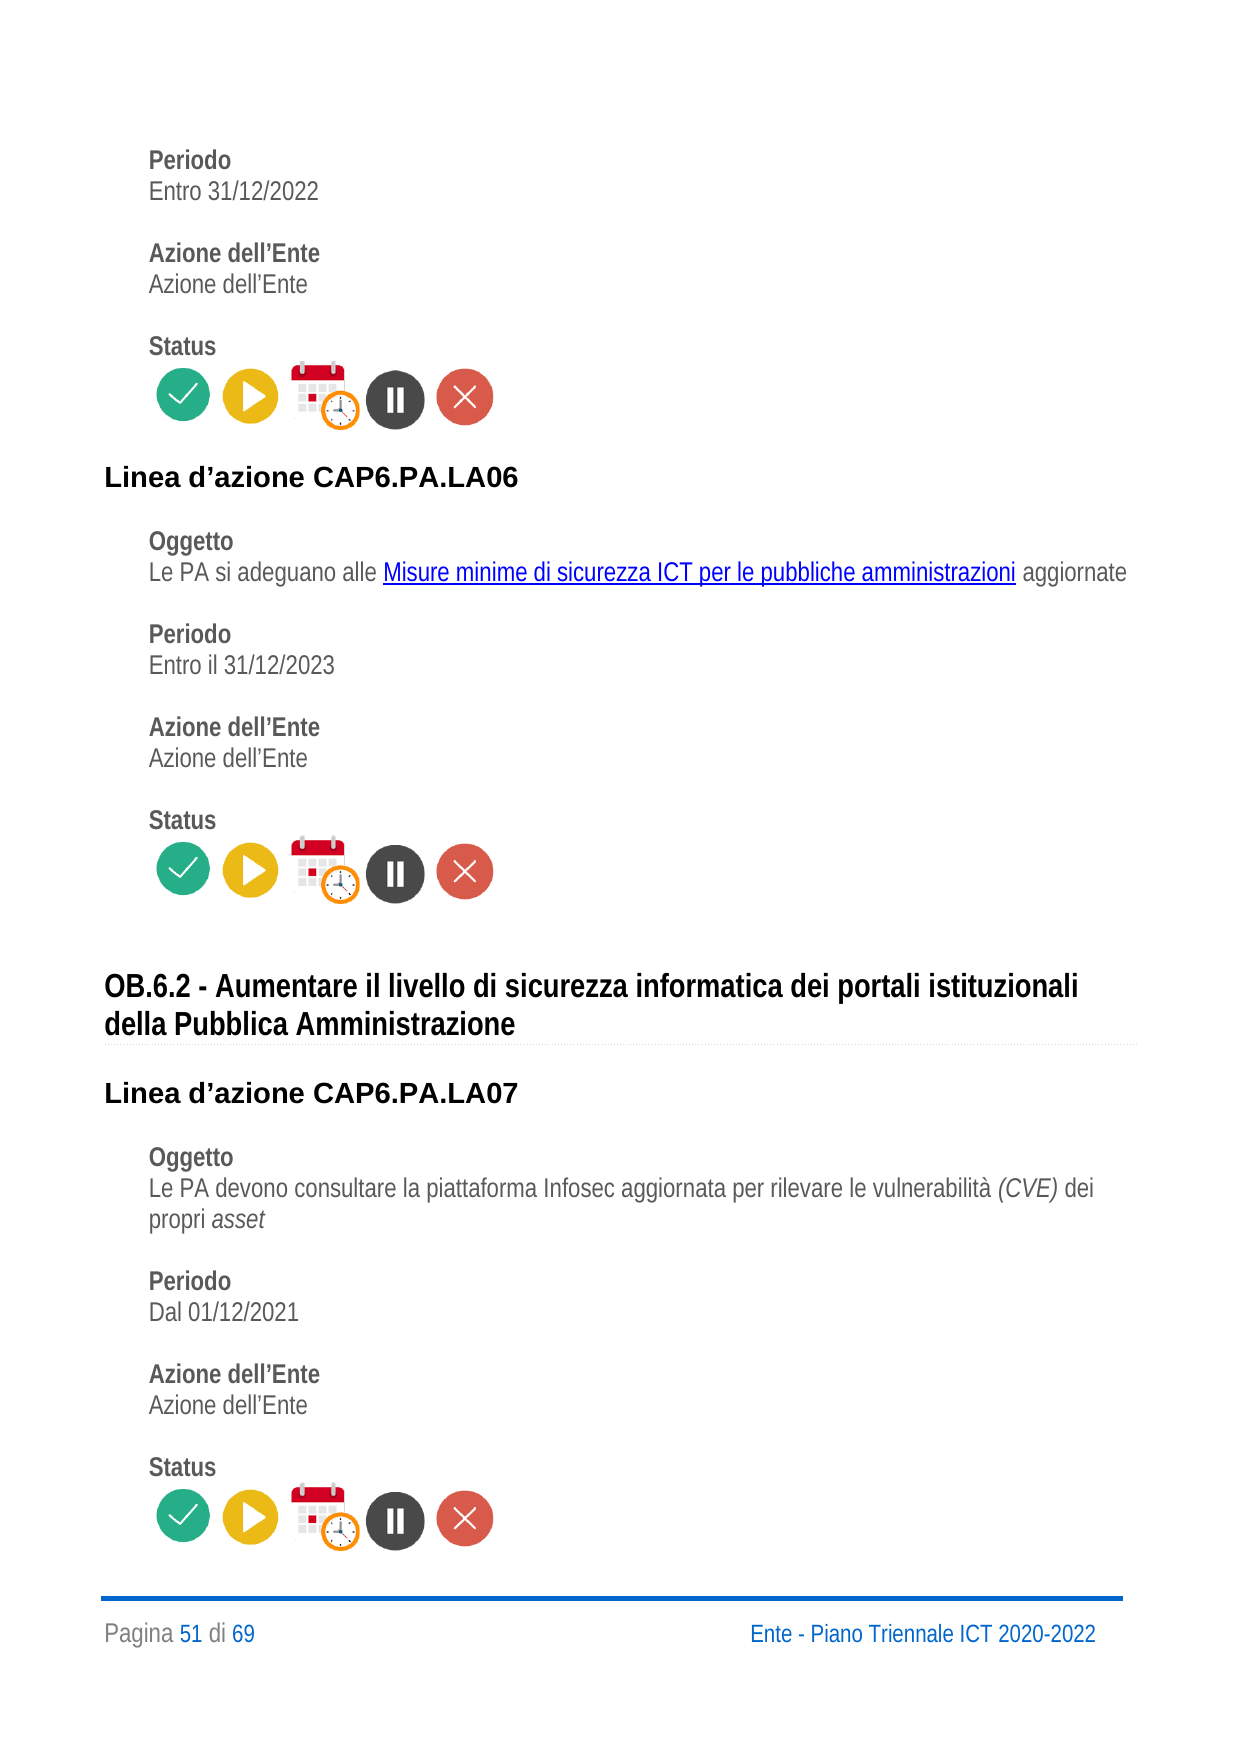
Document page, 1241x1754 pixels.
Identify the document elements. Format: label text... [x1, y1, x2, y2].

text Azione dell’Ente [148, 237, 1137, 268]
text OB.6.2 - Aumentare il livello di sicurezza informatica dei portali istituzionali della Pubblica Amministrazione [104, 966, 1137, 1045]
text Oggetto [148, 1141, 1137, 1172]
picture [365, 845, 425, 904]
text Linea d’azione CAP6.PA.LA06 [104, 460, 1137, 494]
text Dal 01/12/2021 [148, 1296, 1137, 1327]
picture [430, 1487, 499, 1551]
picture [365, 1492, 425, 1551]
picture [291, 1482, 360, 1551]
text Azione dell’Ente [148, 1358, 1137, 1389]
picture [291, 835, 360, 904]
picture [291, 361, 360, 430]
picture [365, 370, 425, 430]
text Azione dell’Ente [148, 1389, 1137, 1420]
text Entro il 31/12/2023 [148, 649, 1137, 680]
text Azione dell’Ente [148, 711, 1137, 742]
picture [148, 836, 285, 904]
text Azione dell’Ente [148, 742, 1137, 773]
picture [430, 840, 499, 904]
picture [148, 1483, 285, 1551]
text Le PA si adeguano alle Misure minime di sicurezza ICT per le pubbliche amministrazioni aggiornate [148, 556, 1137, 587]
text Le PA devono consultare la piattaforma Infosec aggiornata per rilevare le vulnerabilità (CVE) dei propri asset [148, 1172, 1137, 1234]
text Status [148, 1451, 1137, 1482]
text Status [148, 804, 1137, 835]
text Entro 31/12/2022 [148, 175, 1137, 206]
text Linea d’azione CAP6.PA.LA07 [104, 1076, 1137, 1110]
text Periodo [148, 144, 1137, 175]
text Periodo [148, 1265, 1137, 1296]
picture [148, 362, 285, 430]
text Periodo [148, 618, 1137, 649]
text Status [148, 330, 1137, 361]
text Azione dell’Ente [148, 268, 1137, 299]
text Oggetto [148, 525, 1137, 556]
picture [430, 366, 499, 430]
